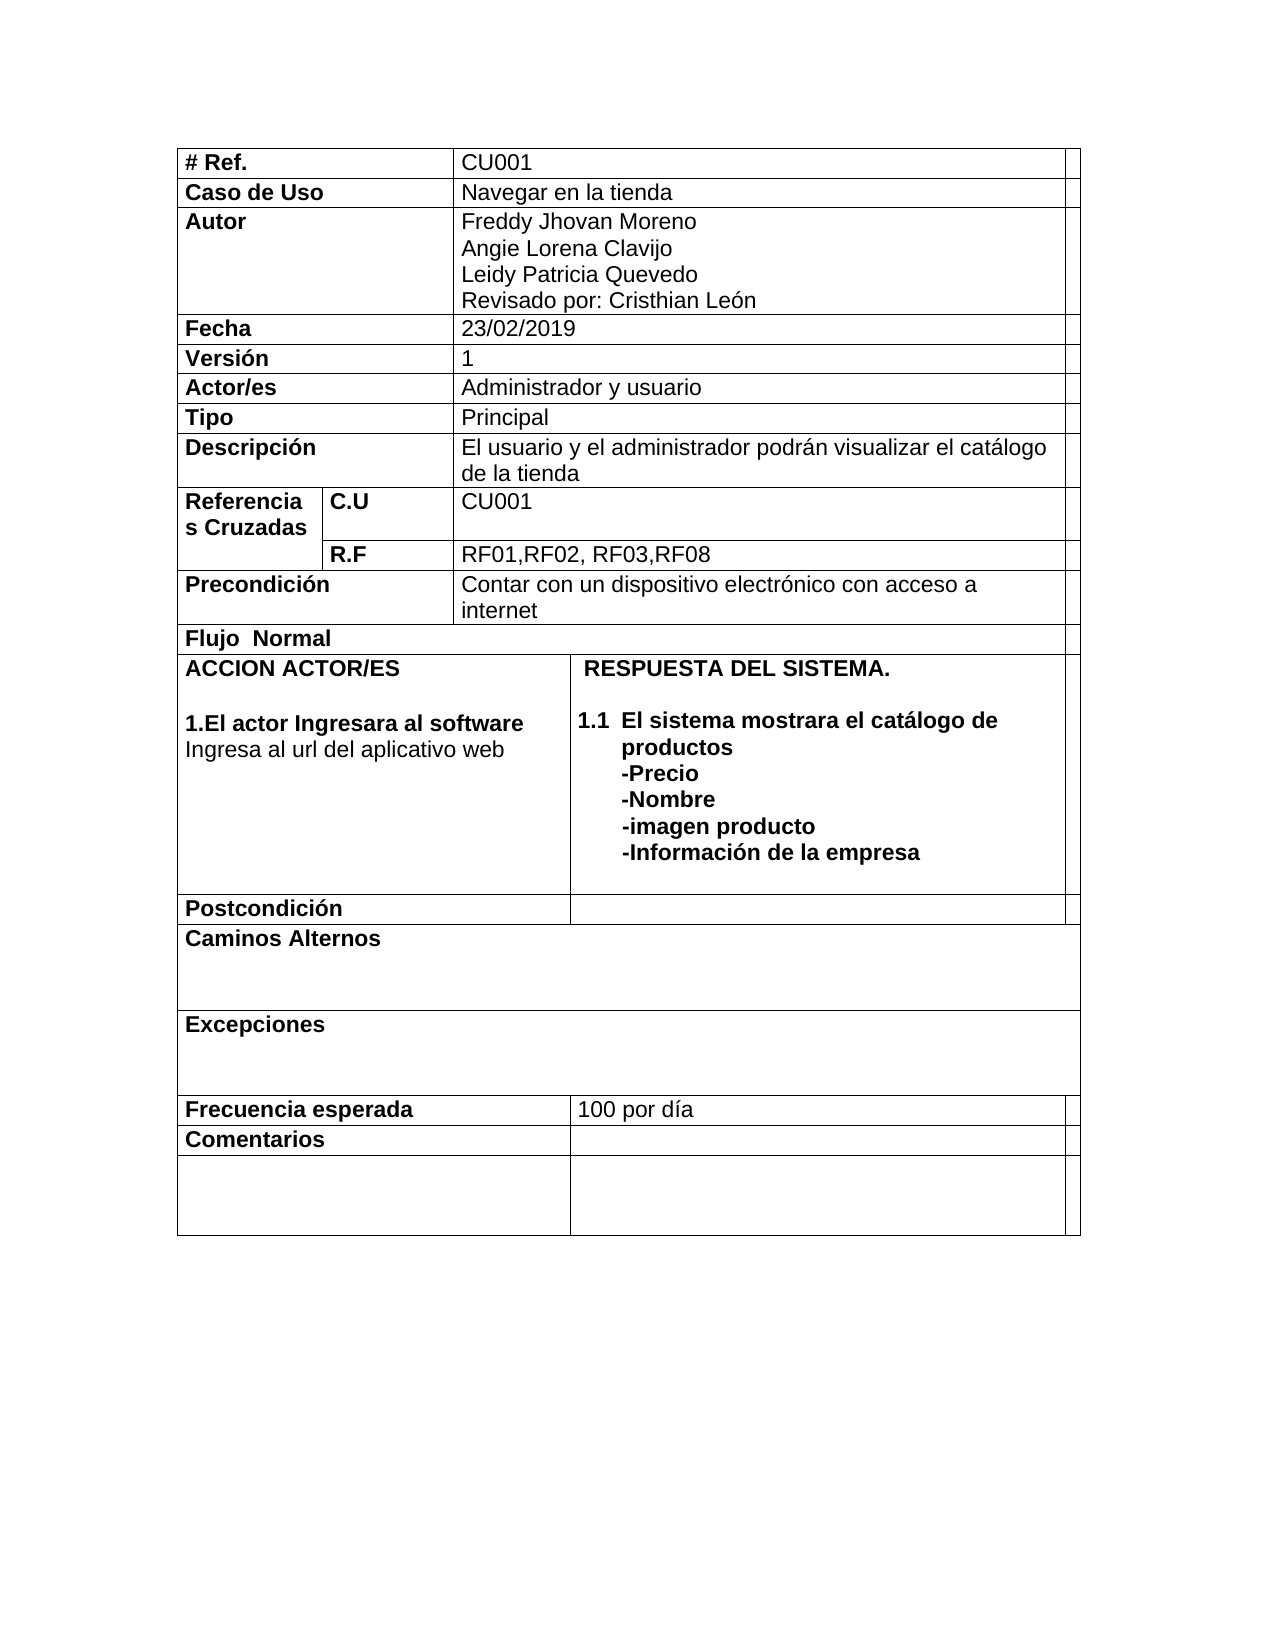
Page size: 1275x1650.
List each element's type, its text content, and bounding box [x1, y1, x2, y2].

table_cell Principal [454, 404, 1065, 433]
table_cell Autor [178, 208, 453, 314]
table_cell [571, 895, 1065, 924]
table_cell [1066, 434, 1080, 487]
table_cell [1066, 1126, 1080, 1155]
table_cell Referencias Cruzadas [178, 488, 322, 570]
table_cell [1066, 571, 1080, 624]
table_cell C.U [323, 488, 453, 540]
table_cell [1066, 488, 1080, 540]
table_cell [1066, 541, 1080, 570]
table_cell Actor/es [178, 374, 453, 403]
table_cell Caso de Uso [178, 179, 453, 207]
table_cell 1 [454, 345, 1065, 373]
table_cell Comentarios [178, 1126, 570, 1155]
table_header # Ref. [178, 149, 453, 177]
table_cell El usuario y el administrador podrán visualizar el catálogo de la tienda [454, 434, 1065, 487]
table_cell Navegar en la tienda [454, 179, 1065, 207]
table_cell [1066, 208, 1080, 314]
table_cell [1066, 655, 1080, 894]
table_cell Fecha [178, 315, 453, 343]
table_cell Frecuencia esperada [178, 1096, 570, 1125]
table_cell [1066, 345, 1080, 373]
table_cell RF01,RF02, RF03,RF08 [454, 541, 1065, 570]
table_cell Precondición [178, 571, 453, 624]
table_cell Caminos Alternos [178, 925, 1080, 1010]
table_header CU001 [454, 149, 1065, 177]
table_cell ACCION ACTOR/ES 1.El actor Ingresara al software Ingresa al url del aplicativo web [178, 655, 570, 894]
table_cell [1066, 374, 1080, 403]
table_cell [1066, 179, 1080, 207]
table_cell CU001 [454, 488, 1065, 540]
table_cell Versión [178, 345, 453, 373]
table_cell Postcondición [178, 895, 570, 924]
table_cell Freddy Jhovan Moreno Angie Lorena Clavijo Leidy Patricia Quevedo Revisado por: Cristhian León [454, 208, 1065, 314]
table_cell Tipo [178, 404, 453, 433]
table_cell [571, 1156, 1065, 1235]
table_cell Contar con un dispositivo electrónico con acceso a internet [454, 571, 1065, 624]
table_cell [1066, 404, 1080, 433]
table_cell Flujo Normal [178, 625, 1065, 654]
table_cell 100 por día [571, 1096, 1065, 1125]
table_cell [571, 1126, 1065, 1155]
table_cell [1066, 1156, 1080, 1235]
table_cell R.F [323, 541, 453, 570]
table_cell 23/02/2019 [454, 315, 1065, 343]
table_cell Descripción [178, 434, 453, 487]
table_cell [178, 1156, 570, 1235]
table_cell [1066, 895, 1080, 924]
table_cell Excepciones [178, 1011, 1080, 1095]
table_cell [1066, 1096, 1080, 1125]
table_cell RESPUESTA DEL SISTEMA. El sistema mostrara el catálogo de productos -Precio -Nombre -imagen producto -Información de la empresa [571, 655, 1065, 894]
table_cell [1066, 625, 1080, 654]
table_cell [1066, 315, 1080, 343]
table_header [1066, 149, 1080, 177]
table_cell Administrador y usuario [454, 374, 1065, 403]
